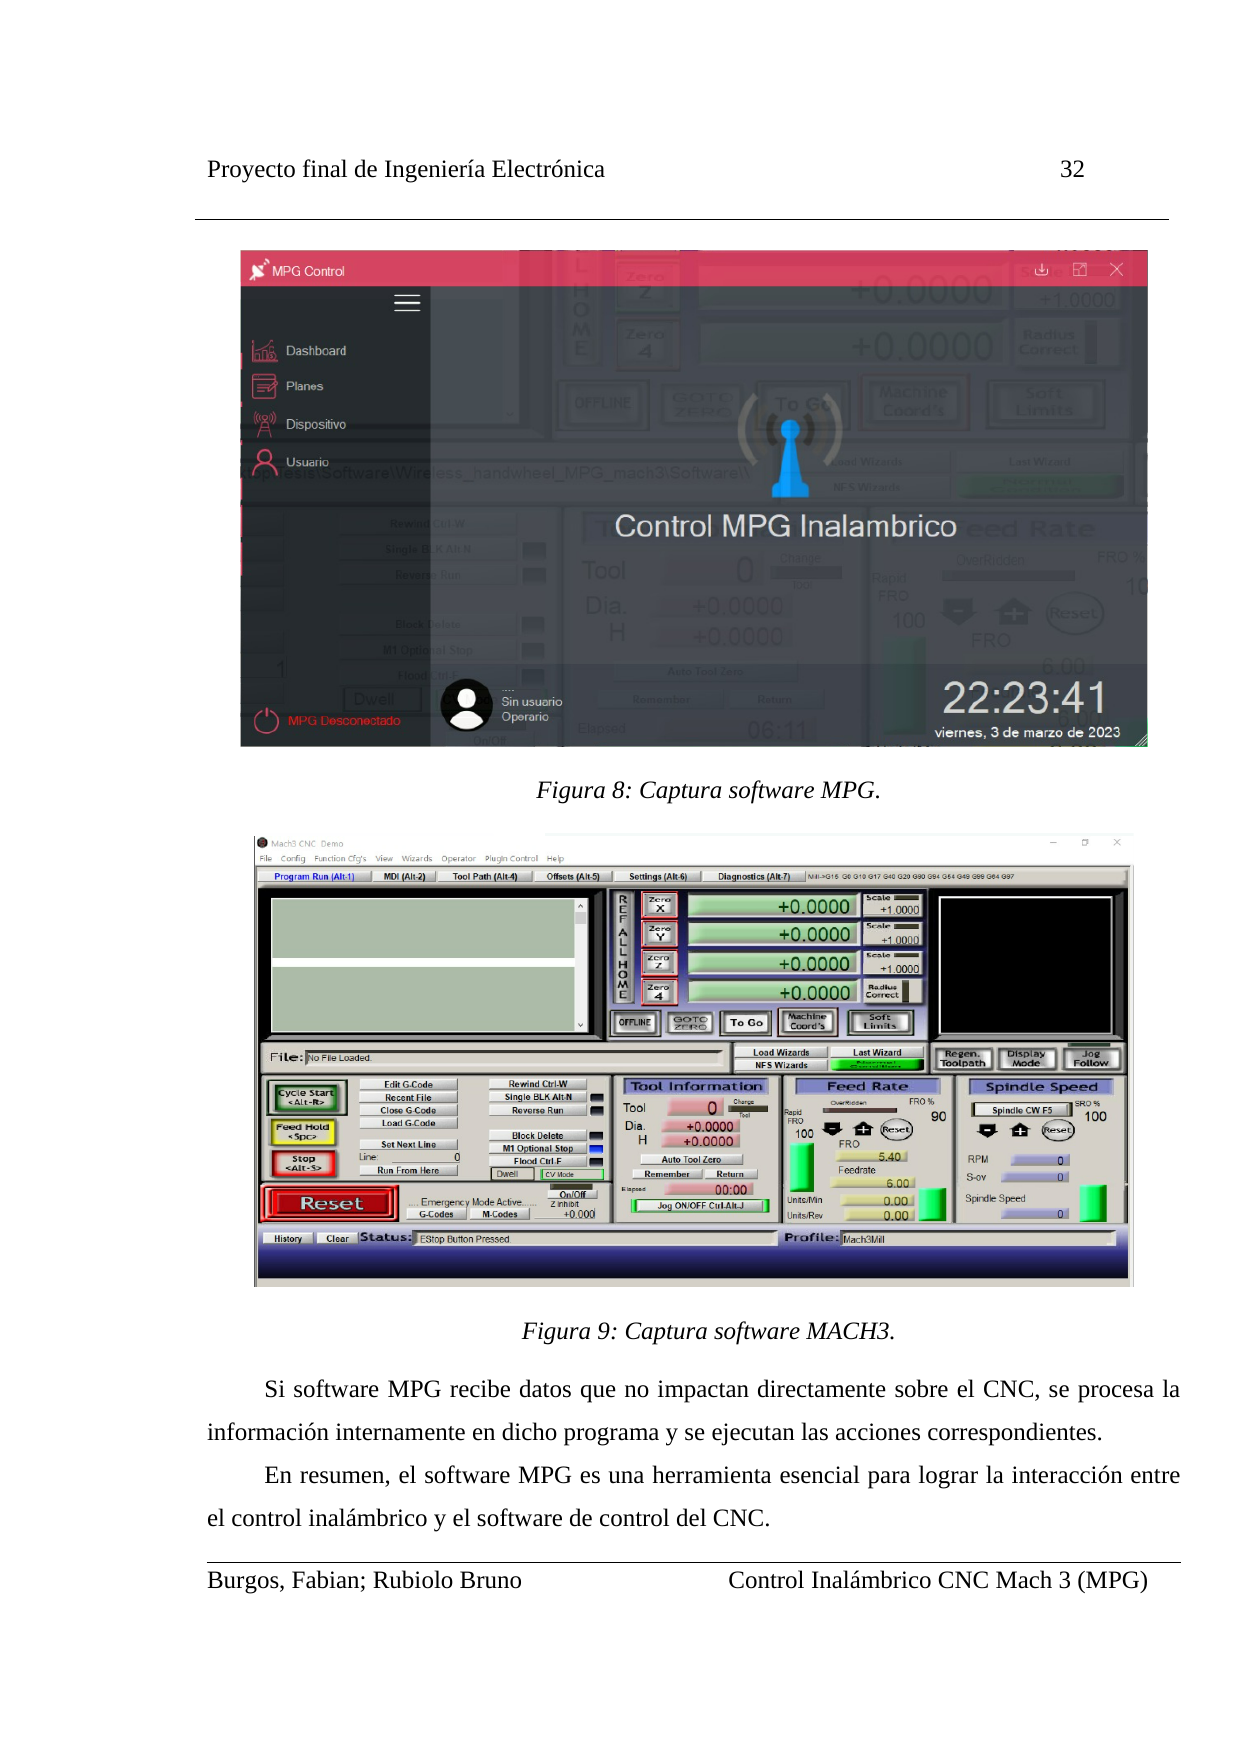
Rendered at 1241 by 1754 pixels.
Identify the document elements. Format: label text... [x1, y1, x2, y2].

text En resumen, el software MPG es una herramienta esencial para lograr la interacción entre el control inalámbrico y el software de control del CNC. [207, 1460, 1181, 1532]
text : Captura software MPG. [236, 776, 1181, 804]
text Si software MPG recibe datos que no impactan directamente sobre el CNC, se procesa la información internamente en dicho programa y se ejecutan las acciones correspondientes. [207, 1374, 1181, 1446]
text : Captura software MACH3. [236, 1316, 1181, 1344]
